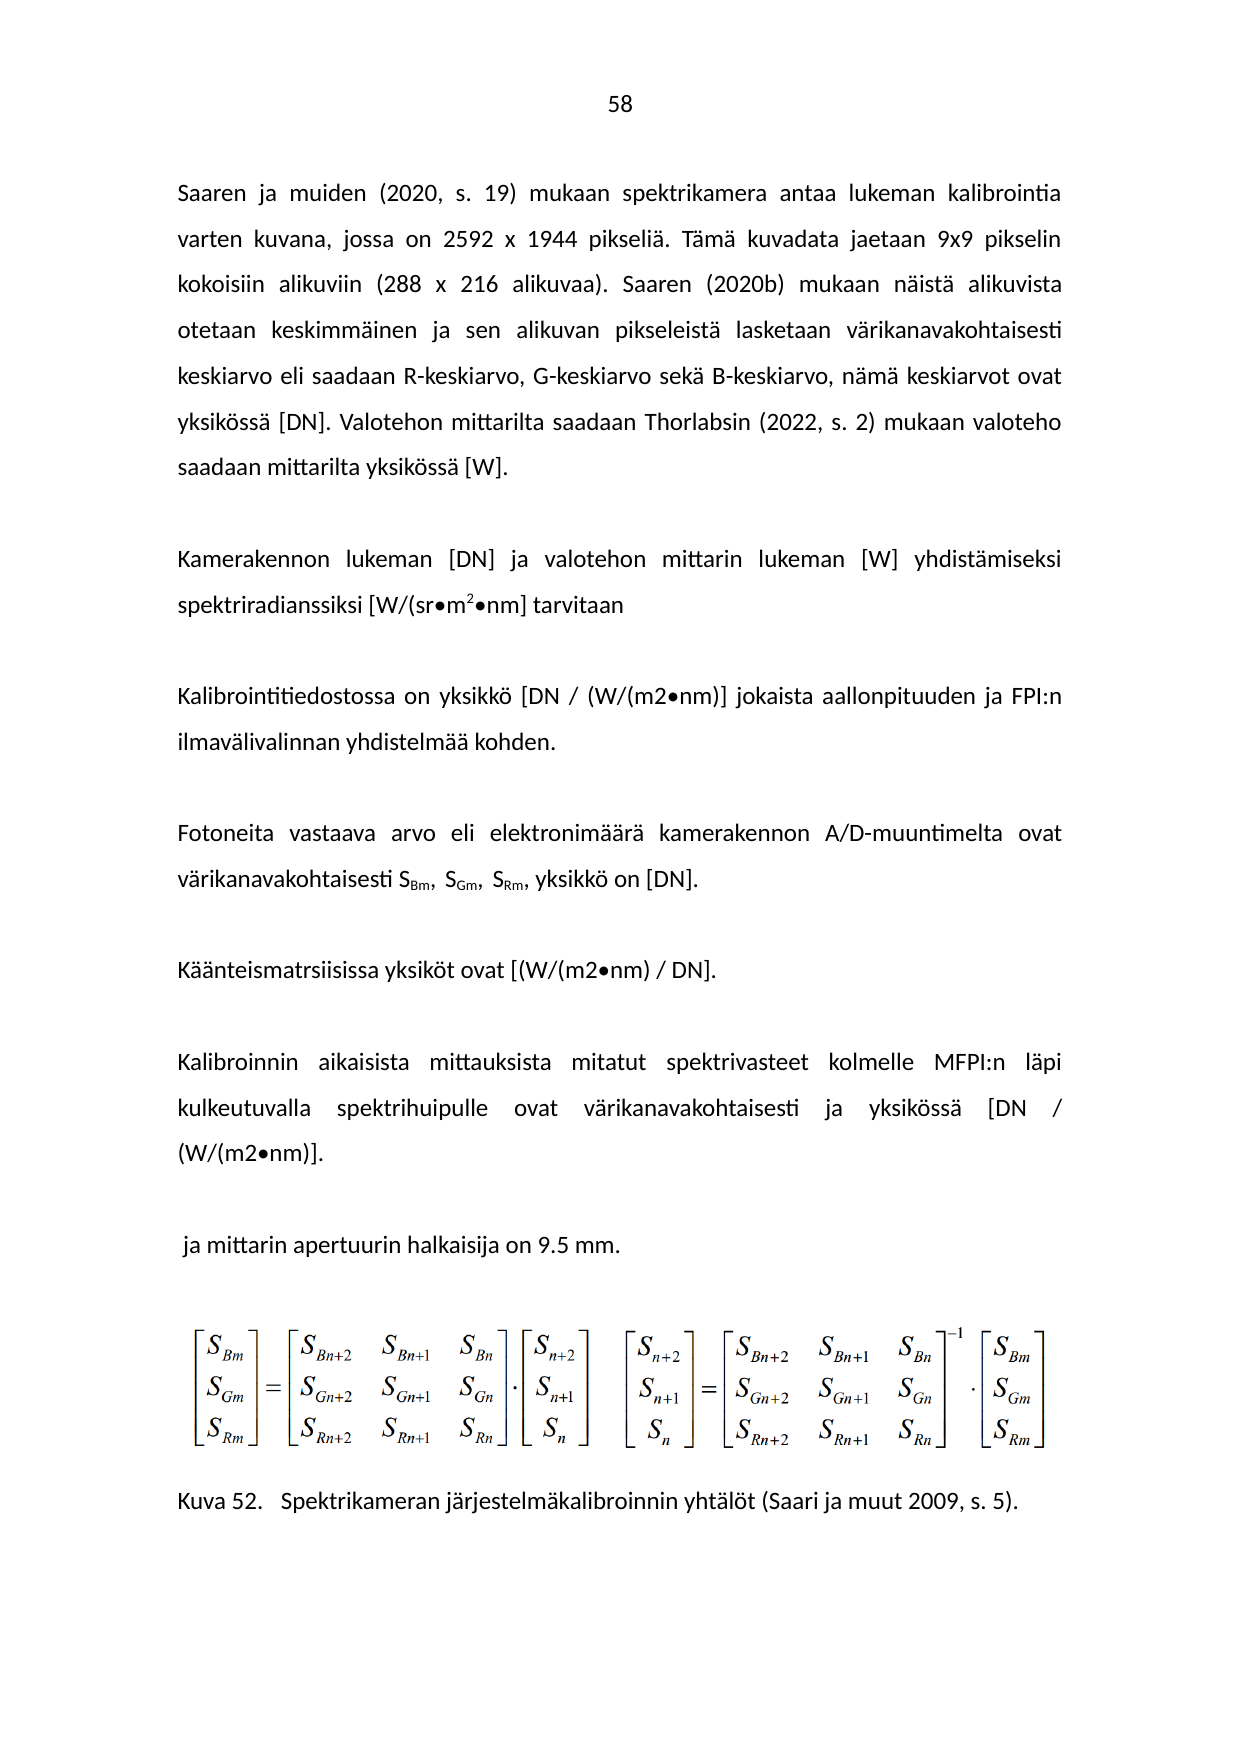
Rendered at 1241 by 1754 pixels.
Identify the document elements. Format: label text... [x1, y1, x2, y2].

picture [188, 1320, 595, 1456]
text Saaren ja muiden (2020, s. 19) mukaan spektrikamera antaa lukeman kalibrointia varten kuvana, jossa on 2592 x 1944 pikseliä. Tämä kuvadata jaetaan 9x9 pikselin kokoisiin alikuviin (288 x 216 alikuvaa). Saaren (2020b) mukaan näistä alikuvista otetaan keskimmäinen ja sen alikuvan pikseleistä lasketaan värikanavakohtaisesti keskiarvo eli saadaan R-keskiarvo, G-keskiarvo sekä B-keskiarvo, nämä keskiarvot ovat yksikössä [DN]. Valotehon mittarilta saadaan Thorlabsin (2022, s. 2) mukaan valoteho saadaan mittarilta yksikössä [W]. [177, 177, 1063, 482]
text Kamerakennon lukeman [DN] ja valotehon mittarin lukeman [W] yhdistämiseksi spektriradianssiksi [W/(sr•m2•nm] tarvitaan [177, 543, 1063, 619]
text Käänteismatrsiisissa yksiköt ovat [(W/(m2•nm) / DN]. [177, 954, 1063, 985]
text Kalibroinnin aikaisista mittauksista mitatut spektrivasteet kolmelle MFPI:n läpi kulkeutuvalla spektrihuipulle ovat värikanavakohtaisesti ja yksikössä [DN / (W/(m2•nm)]. [177, 1046, 1063, 1168]
table_header [177, 1320, 609, 1472]
picture [620, 1320, 1051, 1459]
text Fotoneita vastaava arvo eli elektronimäärä kamerakennon A/D-muuntimelta ovat värikanavakohtaisesti SBm, SGm, SRm, yksikkö on [DN]. [177, 817, 1063, 894]
text ja mittarin apertuurin halkaisija on 9.5 mm. [177, 1229, 1063, 1259]
text Kuva 52. Spektrikameran järjestelmäkalibroinnin yhtälöt (Saari ja muut 2009, s. 5). [177, 1485, 1063, 1515]
table_header [609, 1320, 1063, 1472]
text Kalibrointitiedostossa on yksikkö [DN / (W/(m2•nm)] jokaista aallonpituuden ja FPI:n ilmavälivalinnan yhdistelmää kohden. [177, 680, 1063, 756]
